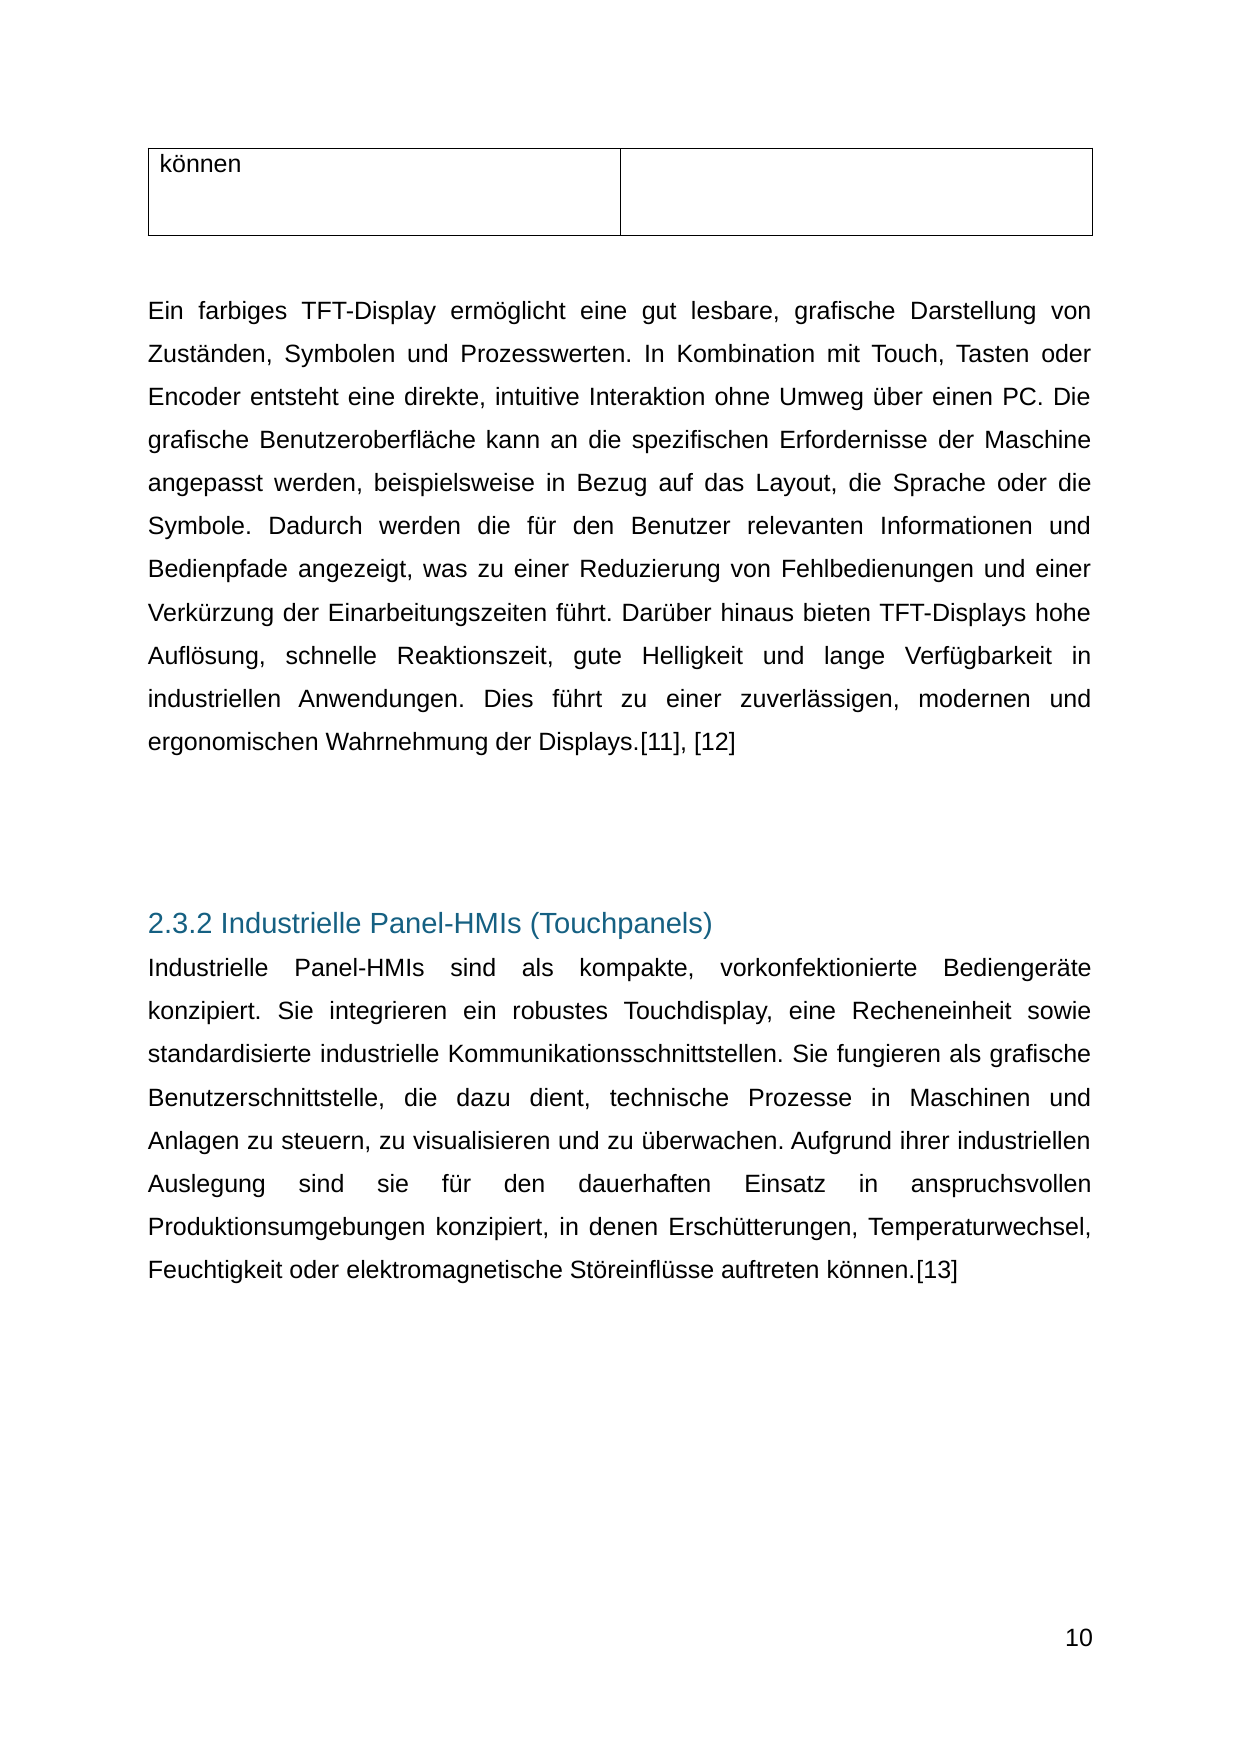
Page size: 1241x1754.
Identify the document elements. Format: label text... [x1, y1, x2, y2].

text Ein farbiges TFT-Display ermöglicht eine gut lesbare, grafische Darstellung von Zuständen, Symbolen und Prozesswerten. In Kombination mit Touch, Tasten oder Encoder entsteht eine direkte, intuitive Interaktion ohne Umweg über einen PC. Die grafische Benutzeroberfläche kann an die spezifischen Erfordernisse der Maschine angepasst werden, beispielsweise in Bezug auf das Layout, die Sprache oder die Symbole. Dadurch werden die für den Benutzer relevanten Informationen und Bedienpfade angezeigt, was zu einer Reduzierung von Fehlbedienungen und einer Verkürzung der Einarbeitungszeiten führt. Darüber hinaus bieten TFT-Displays hohe Auflösung, schnelle Reaktionszeit, gute Helligkeit und lange Verfügbarkeit in industriellen Anwendungen. Dies führt zu einer zuverlässigen, modernen und ergonomischen Wahrnehmung der Displays.[11], [12] [148, 296, 1093, 756]
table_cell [149, 149, 620, 235]
subtitle 2.3.2 Industrielle Panel-HMIs (Touchpanels) [148, 906, 1093, 940]
table_cell [621, 149, 1092, 235]
text Industrielle Panel-HMIs sind als kompakte, vorkonfektionierte Bediengeräte konzipiert. Sie integrieren ein robustes Touchdisplay, eine Recheneinheit sowie standardisierte industrielle Kommunikationsschnittstellen. Sie fungieren als grafische Benutzerschnittstelle, die dazu dient, technische Prozesse in Maschinen und Anlagen zu steuern, zu visualisieren und zu überwachen. Aufgrund ihrer industriellen Auslegung sind sie für den dauerhaften Einsatz in anspruchsvollen Produktionsumgebungen konzipiert, in denen Erschütterungen, Temperaturwechsel, Feuchtigkeit oder elektromagnetische Störeinflüsse auftreten können.[13] [148, 953, 1093, 1284]
